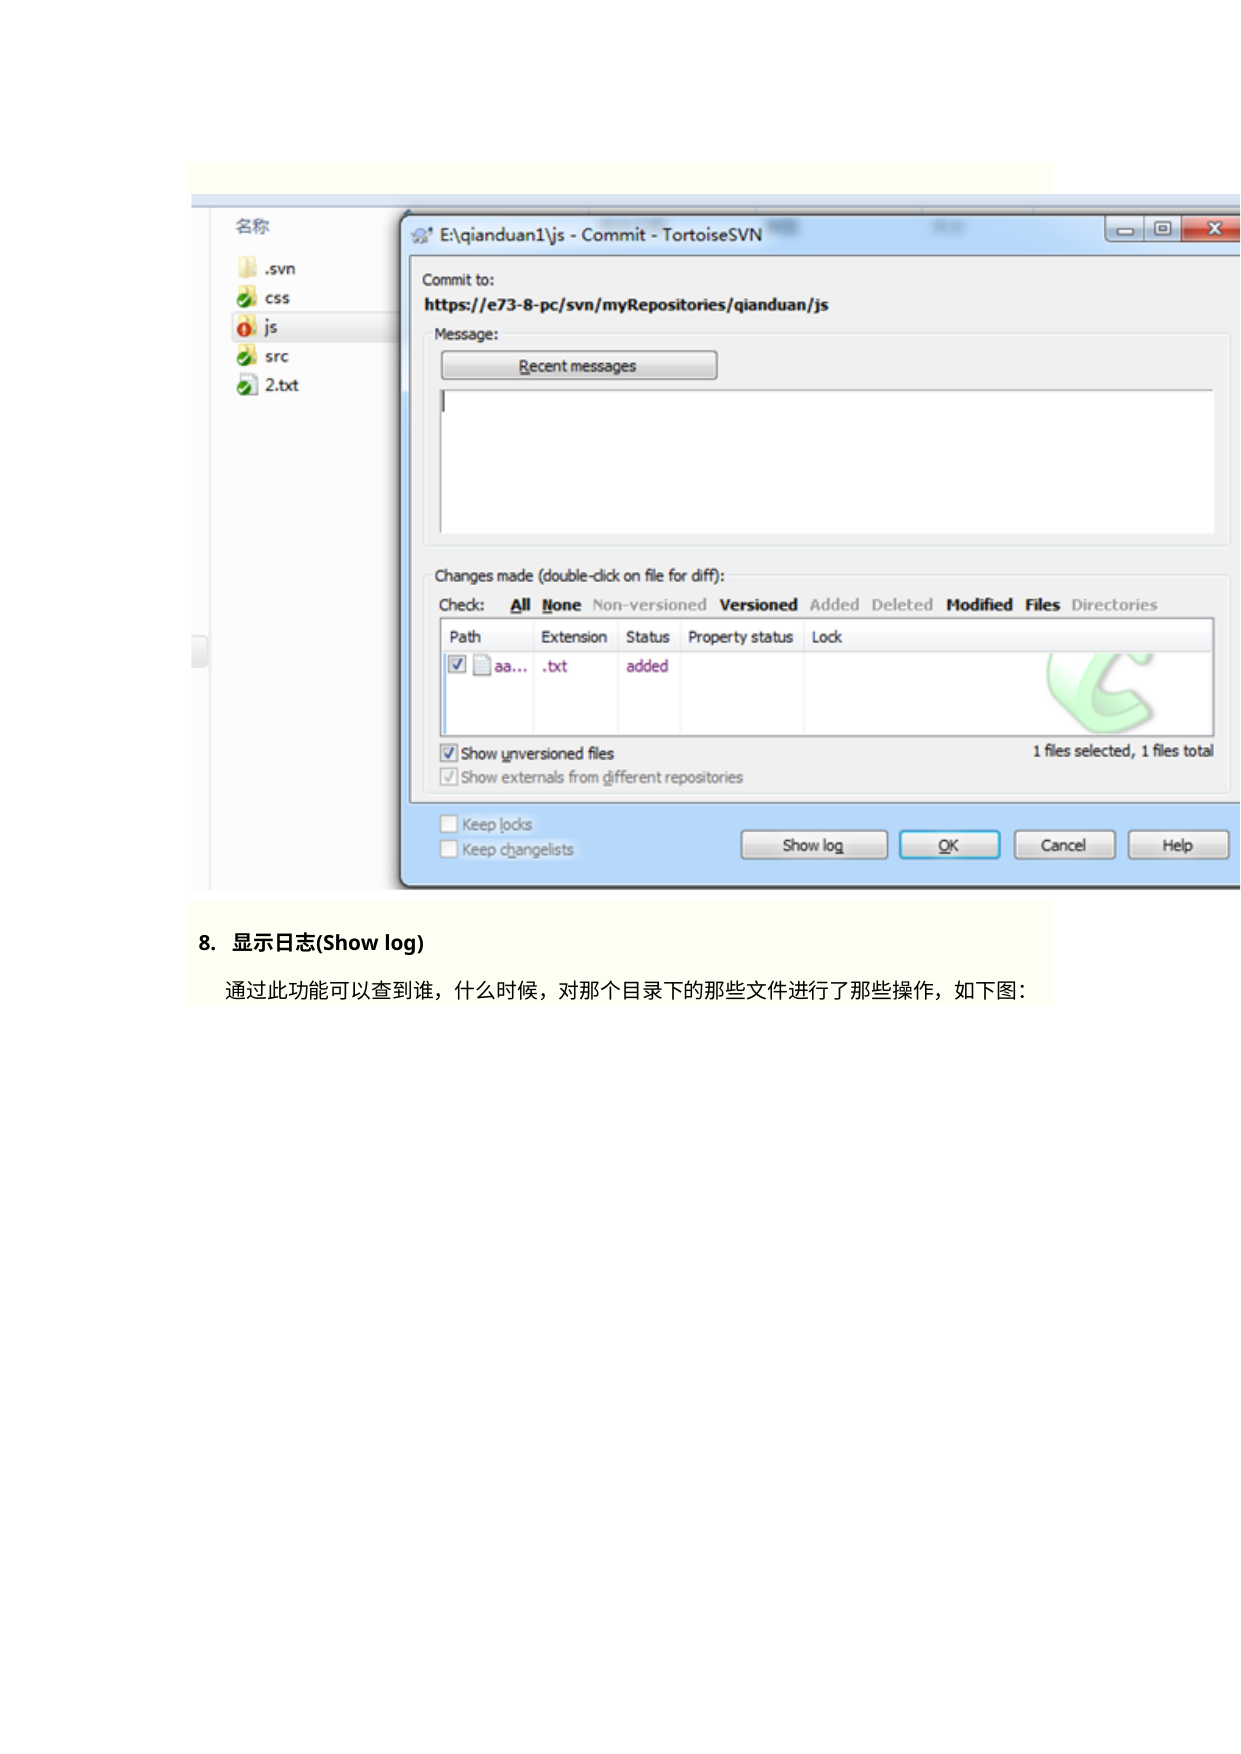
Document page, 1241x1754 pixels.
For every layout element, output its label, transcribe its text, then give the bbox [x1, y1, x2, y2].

text 通过此功能可以查到谁，什么时候，对那个目录下的那些文件进行了那些操作，如下图： [187, 973, 1053, 1006]
text 8. 显示日志(Show log) [187, 925, 1053, 958]
picture [187, 194, 1241, 901]
